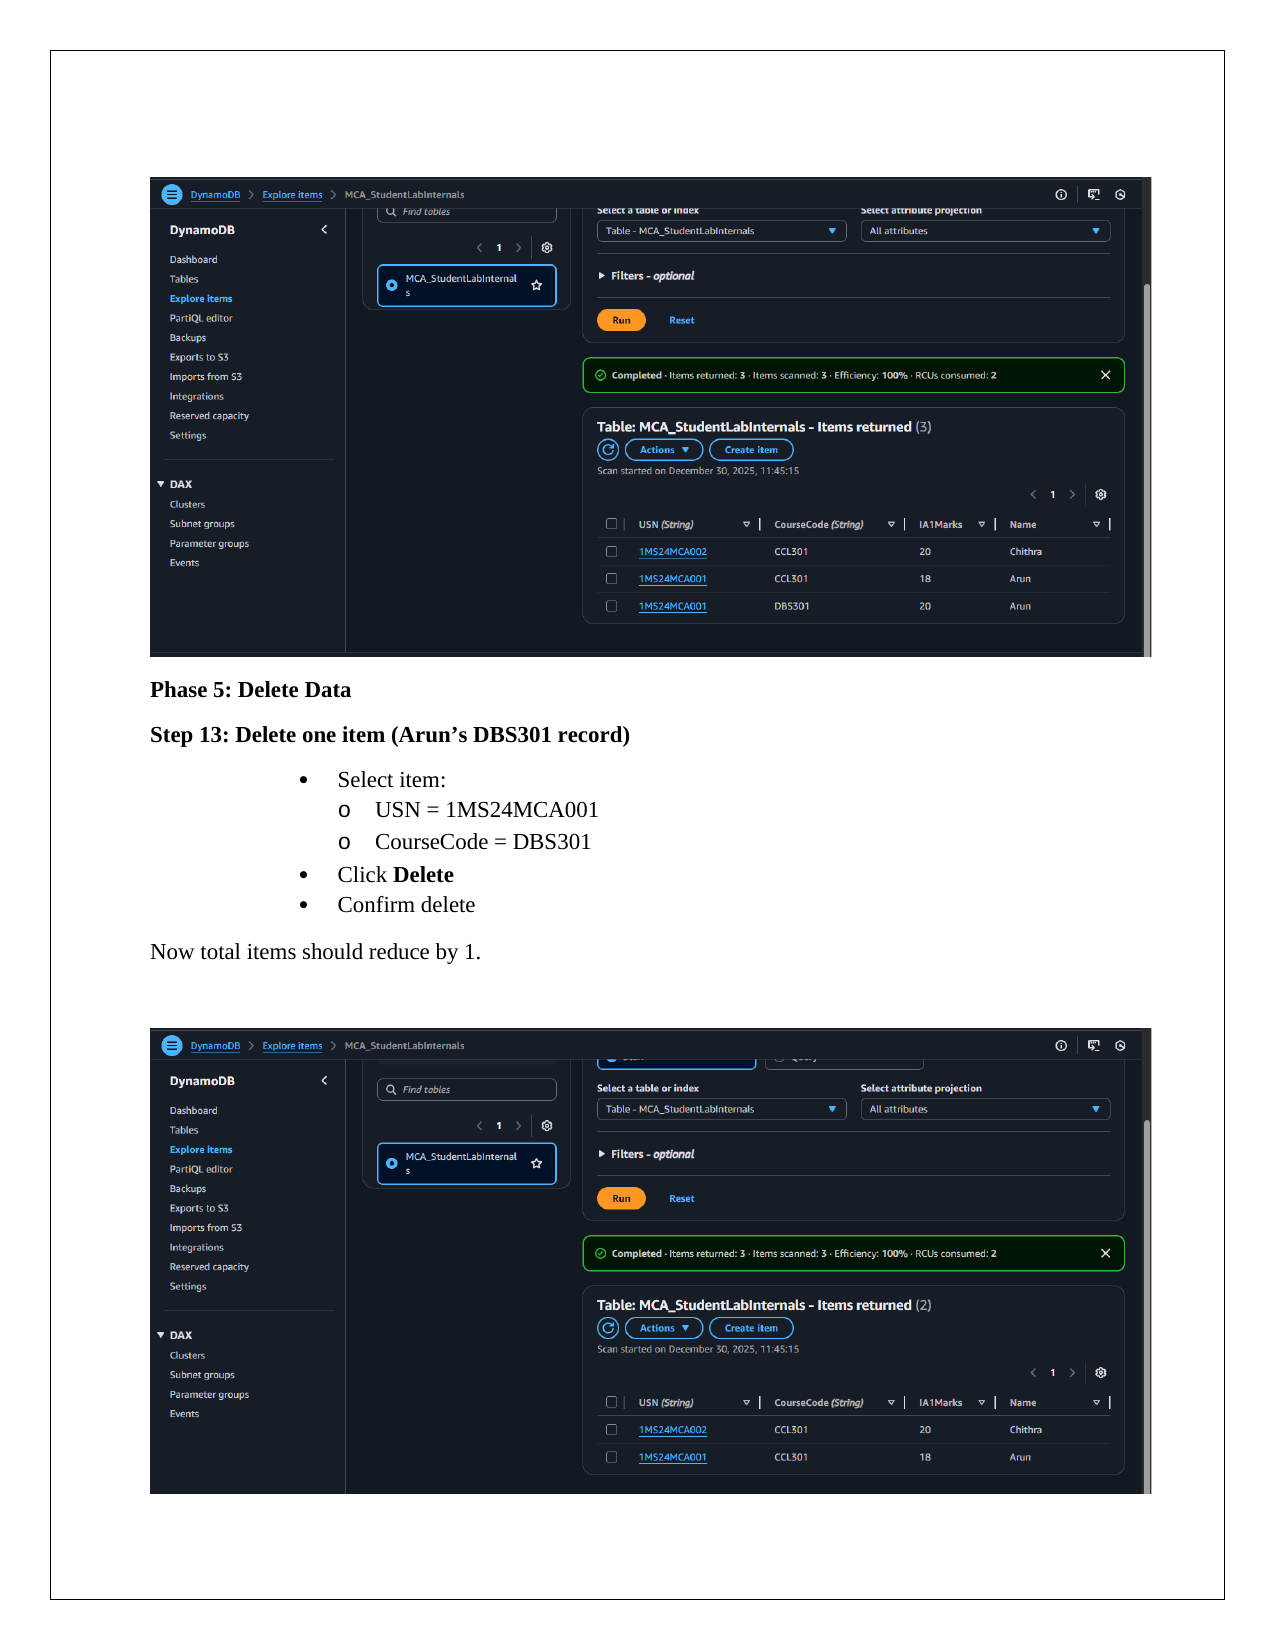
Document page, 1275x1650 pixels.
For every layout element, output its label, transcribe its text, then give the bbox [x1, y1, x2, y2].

list CourseCode = DBS301 [337, 828, 1152, 857]
list Confirm delete [300, 891, 1152, 917]
list USN = 1MS24MCA001 [337, 796, 1152, 824]
picture [150, 177, 1152, 657]
list Select item: [300, 766, 1152, 792]
text Step 13: Delete one item (Arun’s DBS301 record) [150, 721, 1152, 747]
picture [150, 1028, 1152, 1494]
text Phase 5: Delete Data [150, 676, 1152, 702]
list Click Delete [300, 861, 1152, 887]
text Now total items should reduce by 1. [150, 938, 1152, 964]
